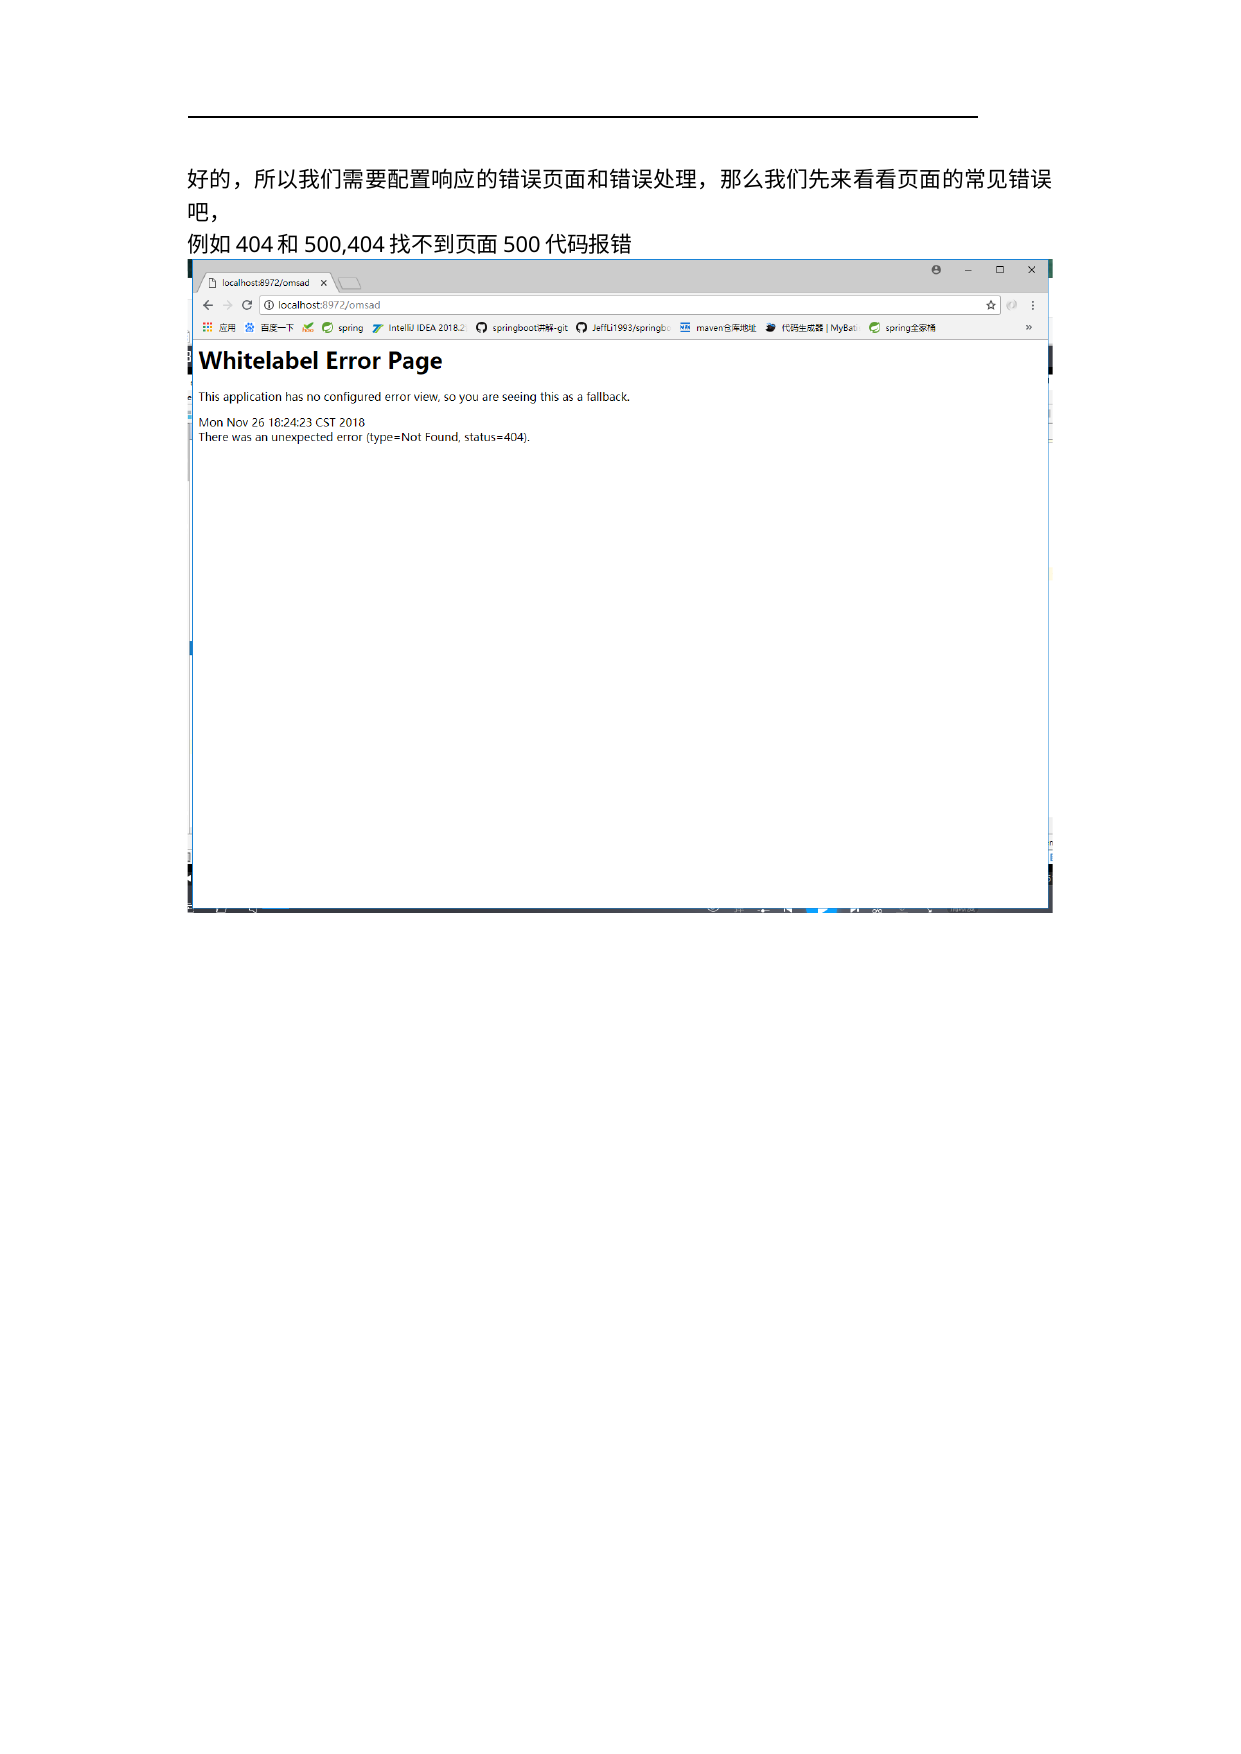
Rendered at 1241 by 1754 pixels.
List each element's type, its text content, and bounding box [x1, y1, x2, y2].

text 例如404和500,404找不到页面500代码报错 [187, 227, 1053, 259]
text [187, 162, 1053, 227]
picture [187, 259, 1053, 913]
